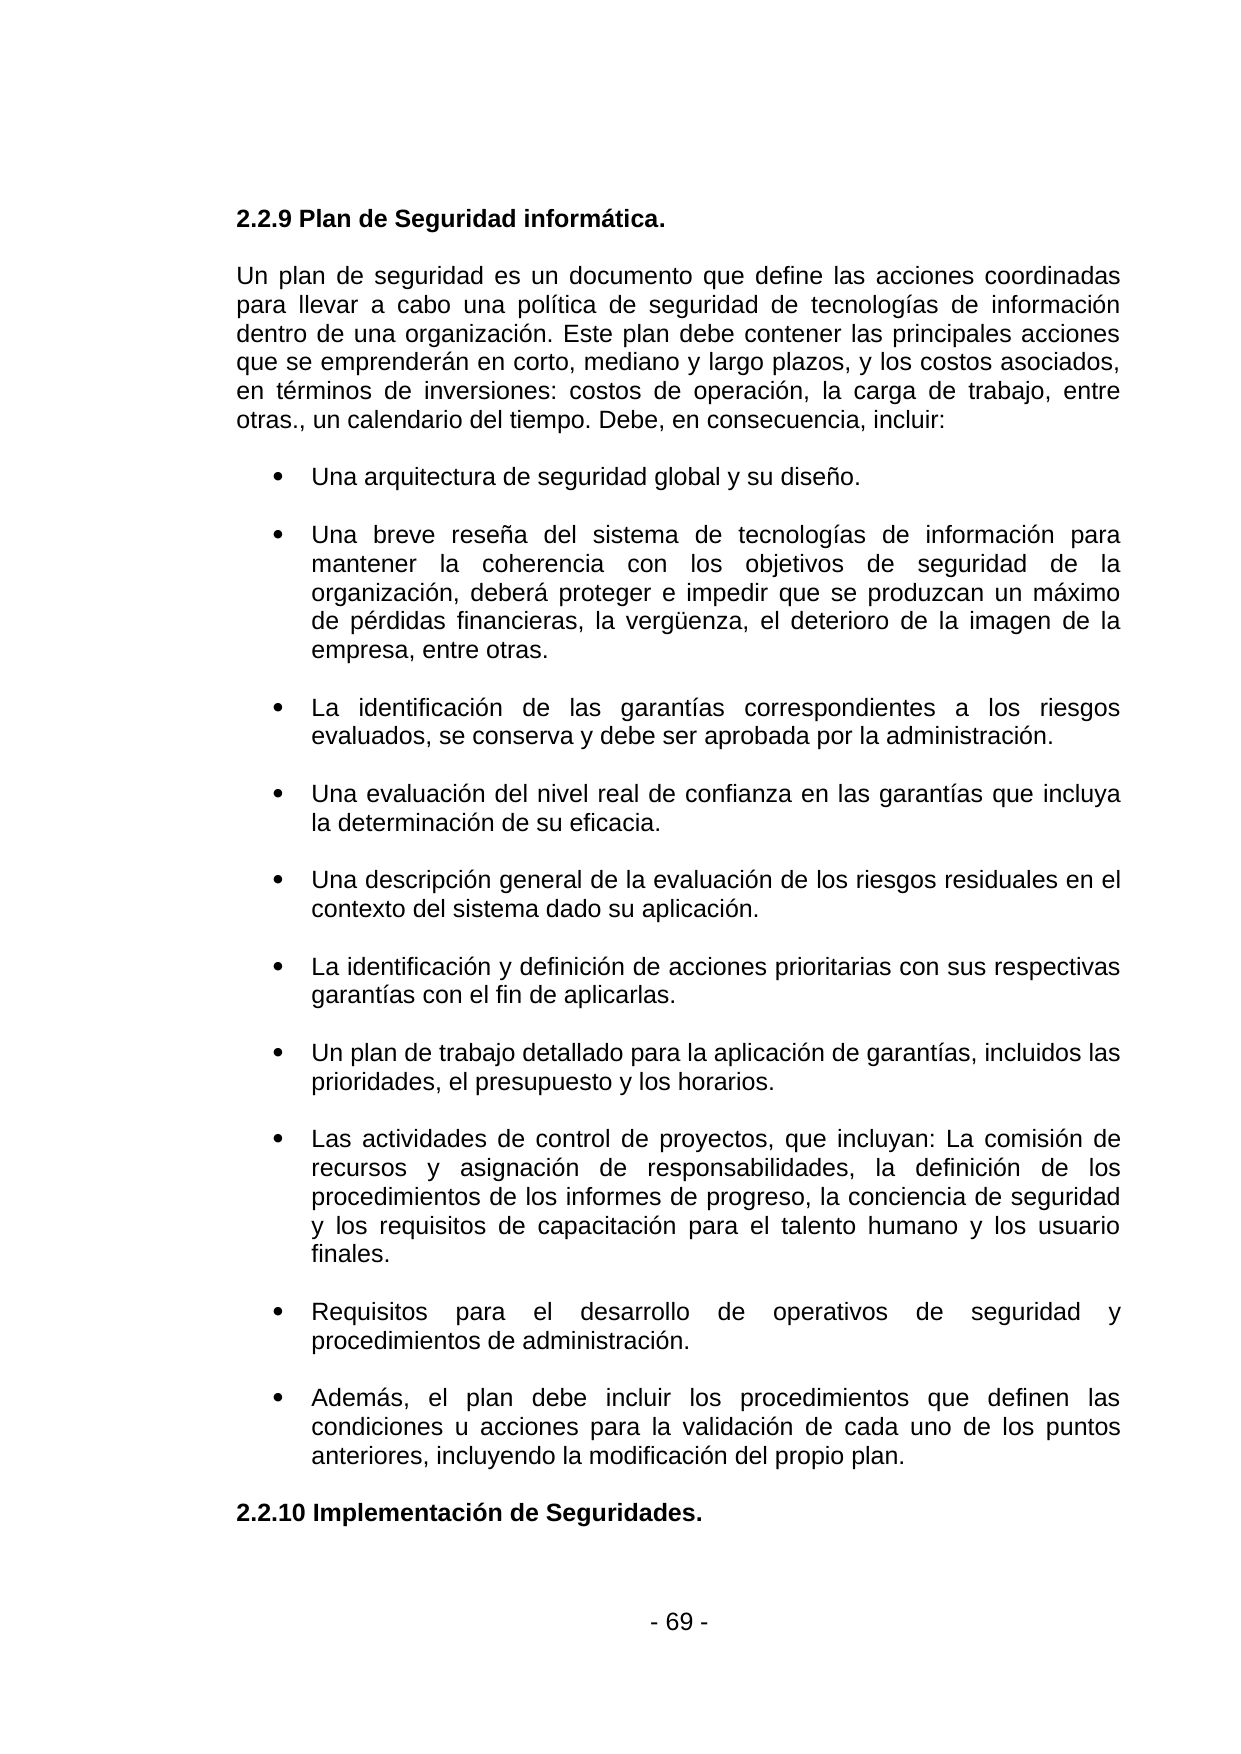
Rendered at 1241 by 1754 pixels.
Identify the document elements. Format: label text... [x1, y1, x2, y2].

list La identificación y definición de acciones prioritarias con sus respectivas garantías con el fin de aplicarlas. [274, 952, 1122, 1009]
subtitle 2.2.10 Implementación de Seguridades. [236, 1498, 1122, 1527]
list Requisitos para el desarrollo de operativos de seguridad y procedimientos de administración. [274, 1297, 1122, 1354]
list Además, el plan debe incluir los procedimientos que definen las condiciones u acciones para la validación de cada uno de los puntos anteriores, incluyendo la modificación del propio plan. [274, 1383, 1122, 1469]
list Una evaluación del nivel real de confianza en las garantías que incluya la determinación de su eficacia. [274, 779, 1122, 836]
list Una arquitectura de seguridad global y su diseño. [274, 462, 1122, 491]
list La identificación de las garantías correspondientes a los riesgos evaluados, se conserva y debe ser aprobada por la administración. [274, 692, 1122, 750]
list Las actividades de control de proyectos, que incluyan: La comisión de recursos y asignación de responsabilidades, la definición de los procedimientos de los informes de progreso, la conciencia de seguridad y los requisitos de capacitación para el talento humano y los usuario finales. [274, 1124, 1122, 1268]
list Una breve reseña del sistema de tecnologías de información para mantener la coherencia con los objetivos de seguridad de la organización, deberá proteger e impedir que se produzcan un máximo de pérdidas financieras, la vergüenza, el deterioro de la imagen de la empresa, entre otras. [274, 520, 1122, 664]
text Un plan de seguridad es un documento que define las acciones coordinadas para llevar a cabo una política de seguridad de tecnologías de información dentro de una organización. Este plan debe contener las principales acciones que se emprenderán en corto, mediano y largo plazos, y los costos asociados, en términos de inversiones: costos de operación, la carga de trabajo, entre otras., un calendario del tiempo. Debe, en consecuencia, incluir: [236, 261, 1122, 433]
subtitle 2.2.9 Plan de Seguridad informática. [236, 203, 1122, 232]
list Una descripción general de la evaluación de los riesgos residuales en el contexto del sistema dado su aplicación. [274, 865, 1122, 923]
list Un plan de trabajo detallado para la aplicación de garantías, incluidos las prioridades, el presupuesto y los horarios. [274, 1038, 1122, 1096]
